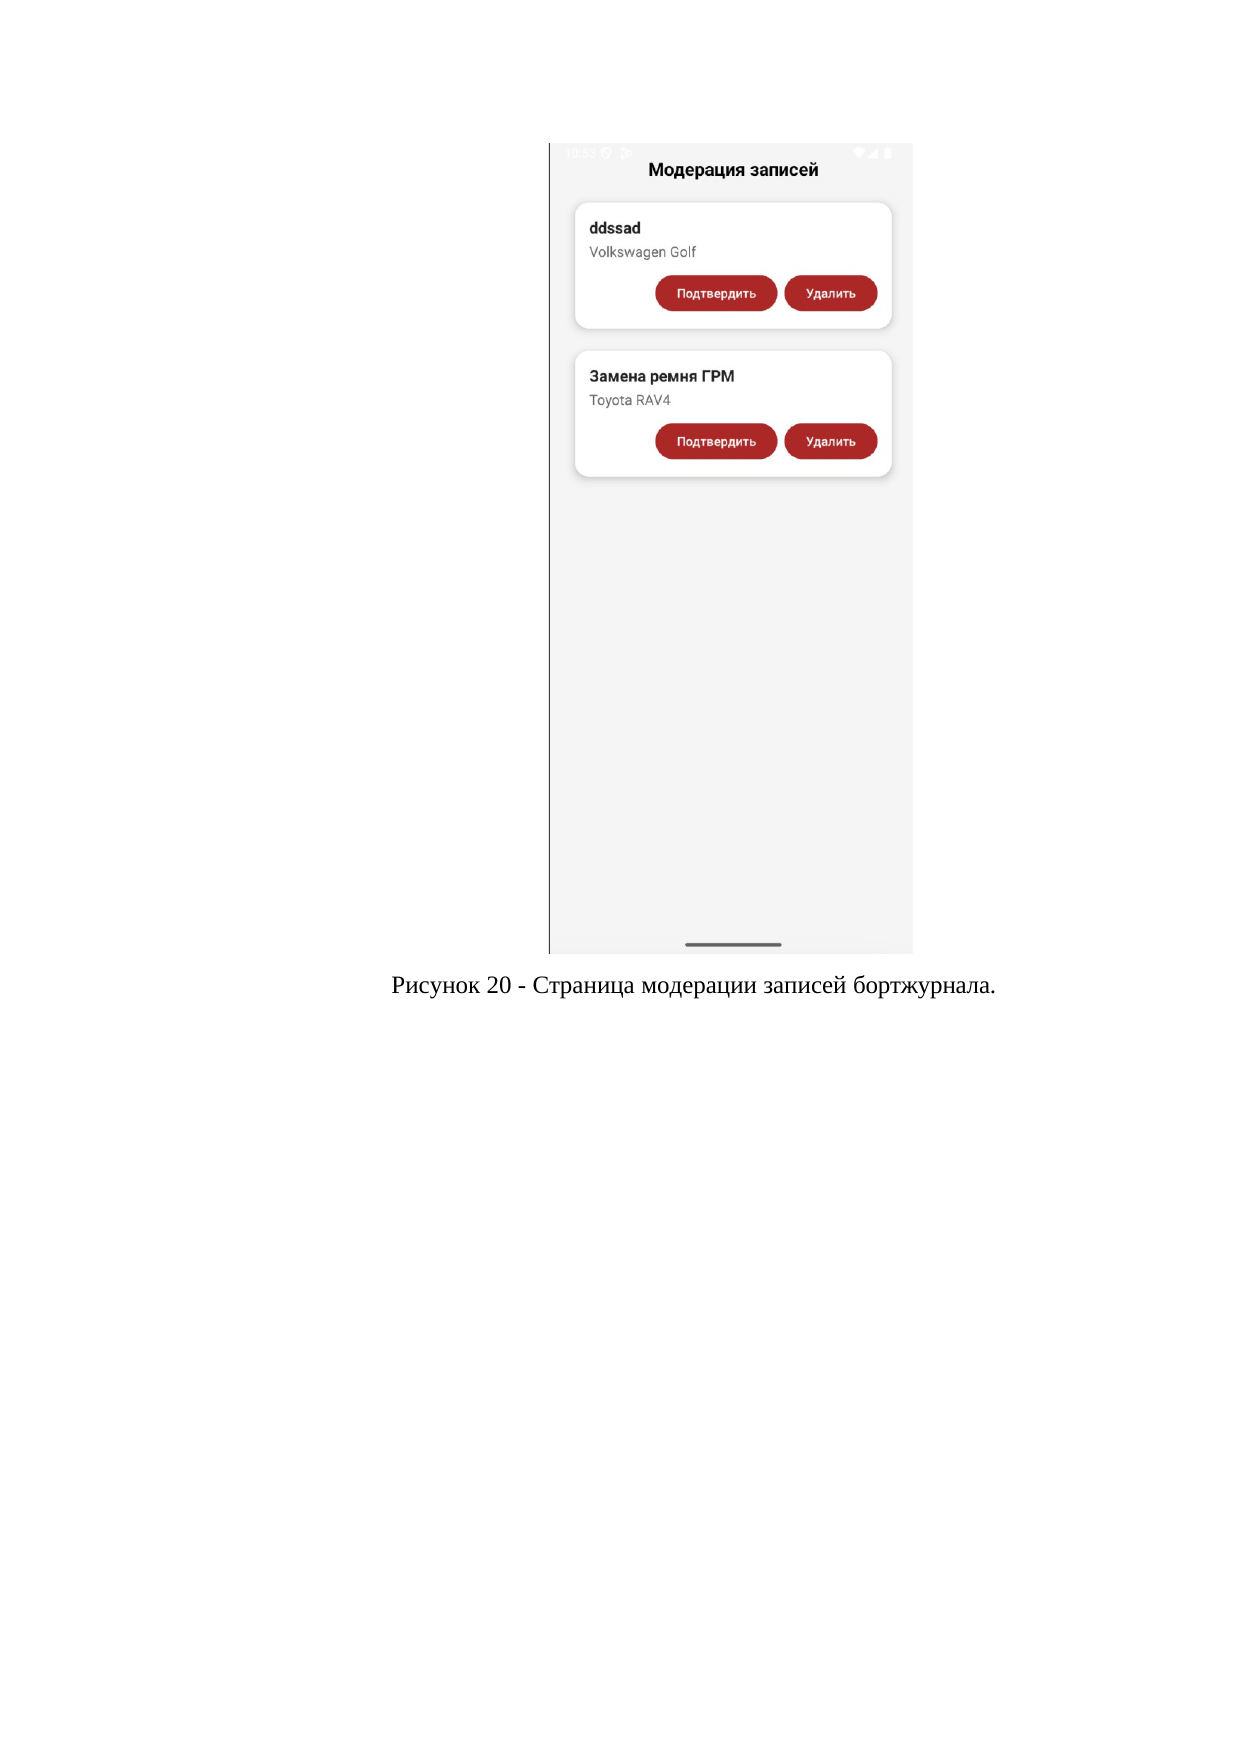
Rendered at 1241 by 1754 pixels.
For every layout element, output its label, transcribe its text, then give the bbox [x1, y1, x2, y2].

text Рисунок 20 - Страница модерации записей бортжурнала. [204, 971, 1109, 999]
picture [548, 143, 913, 954]
